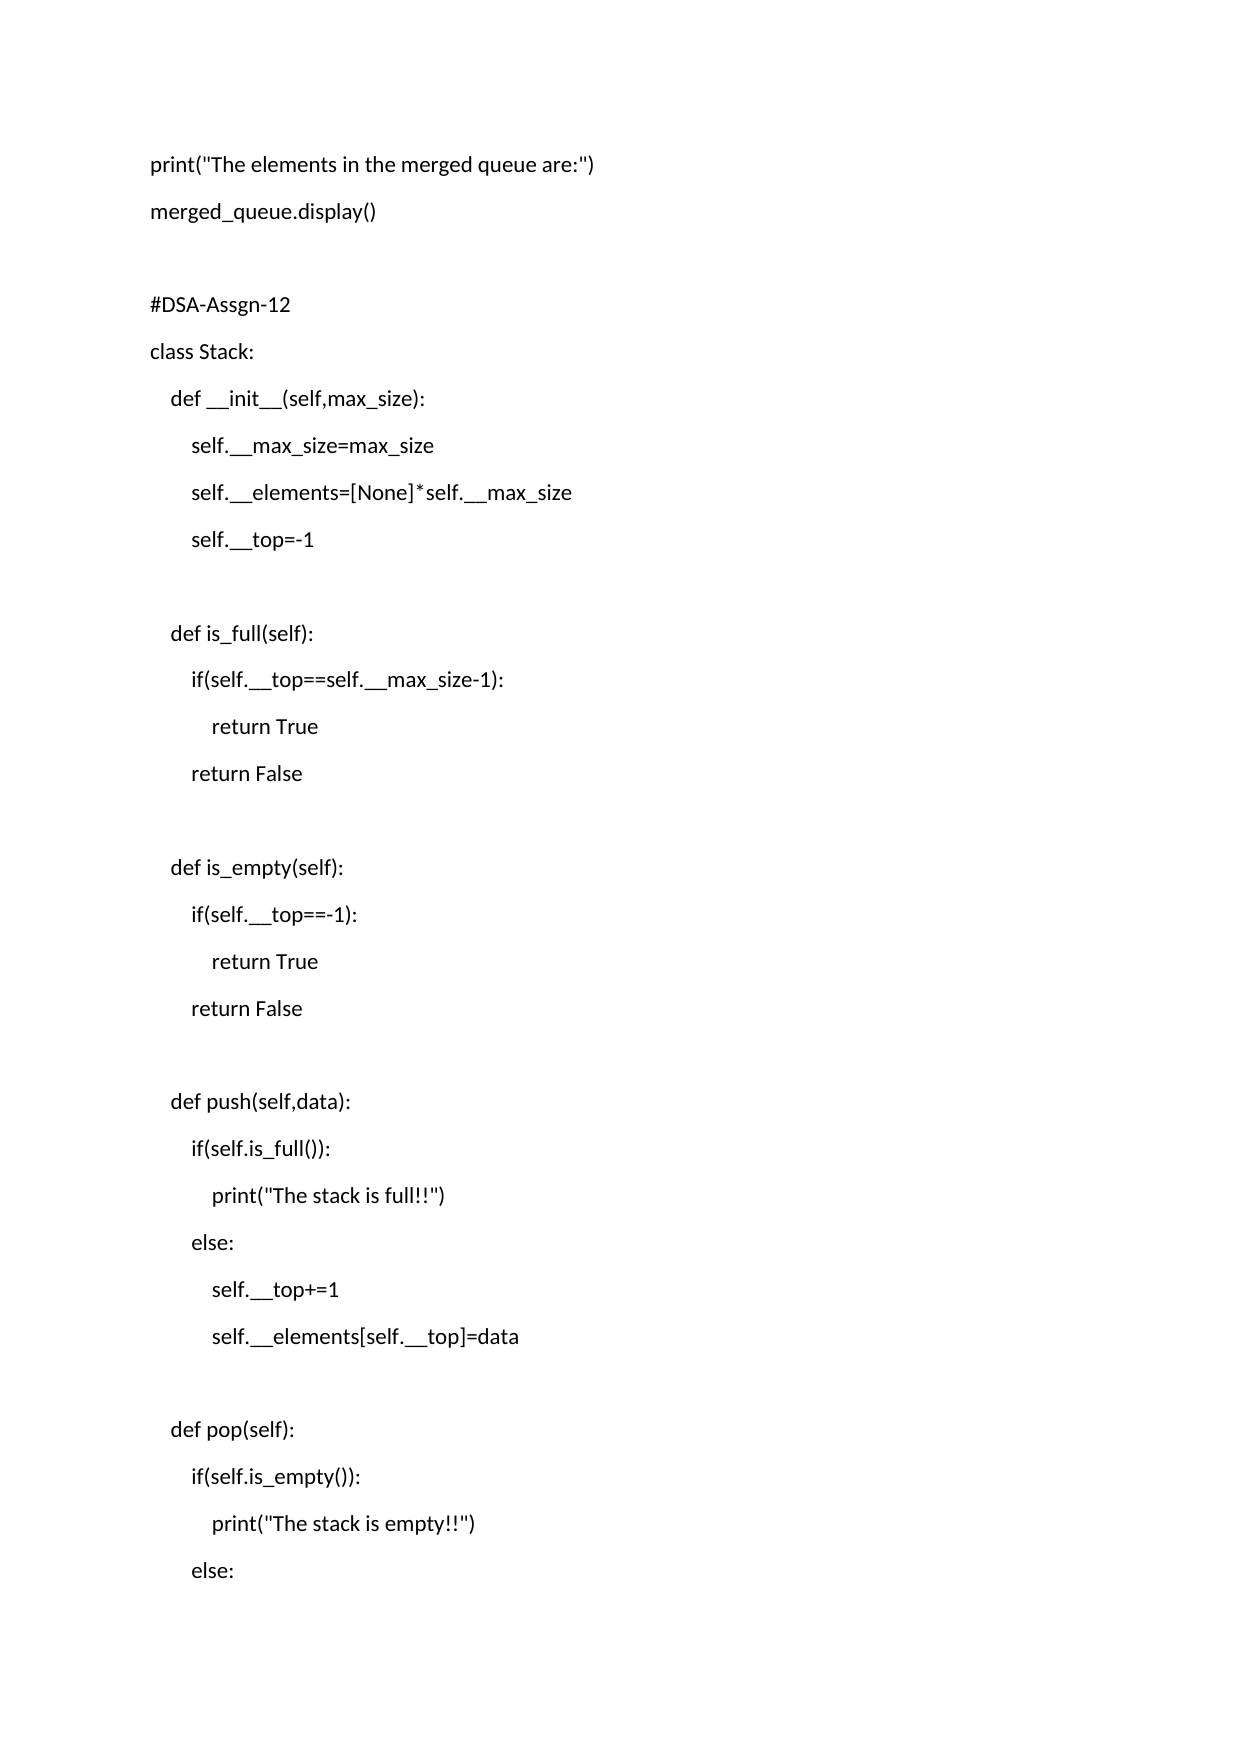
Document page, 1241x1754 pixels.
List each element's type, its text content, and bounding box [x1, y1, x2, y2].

text merged_queue.display() [150, 197, 1090, 225]
text return False [150, 994, 1090, 1022]
text self.__top=-1 [150, 525, 1090, 553]
text return True [150, 947, 1090, 975]
text def __init__(self,max_size): [150, 384, 1090, 412]
text if(self.is_empty()): [150, 1462, 1090, 1491]
text def is_empty(self): [150, 853, 1090, 881]
text class Stack: [150, 337, 1090, 366]
text def push(self,data): [150, 1087, 1090, 1116]
text print("The stack is empty!!") [150, 1509, 1090, 1537]
text else: [150, 1556, 1090, 1584]
text print("The elements in the merged queue are:") [150, 150, 1090, 178]
text else: [150, 1228, 1090, 1256]
text def pop(self): [150, 1416, 1090, 1444]
text if(self.__top==-1): [150, 900, 1090, 928]
text if(self.__top==self.__max_size-1): [150, 666, 1090, 694]
text def is_full(self): [150, 619, 1090, 647]
text self.__top+=1 [150, 1275, 1090, 1303]
text return False [150, 759, 1090, 787]
text self.__max_size=max_size [150, 431, 1090, 459]
text print("The stack is full!!") [150, 1181, 1090, 1209]
text #DSA-Assgn-12 [150, 291, 1090, 319]
text self.__elements=[None]*self.__max_size [150, 478, 1090, 506]
text if(self.is_full()): [150, 1134, 1090, 1162]
text self.__elements[self.__top]=data [150, 1322, 1090, 1350]
text return True [150, 712, 1090, 741]
